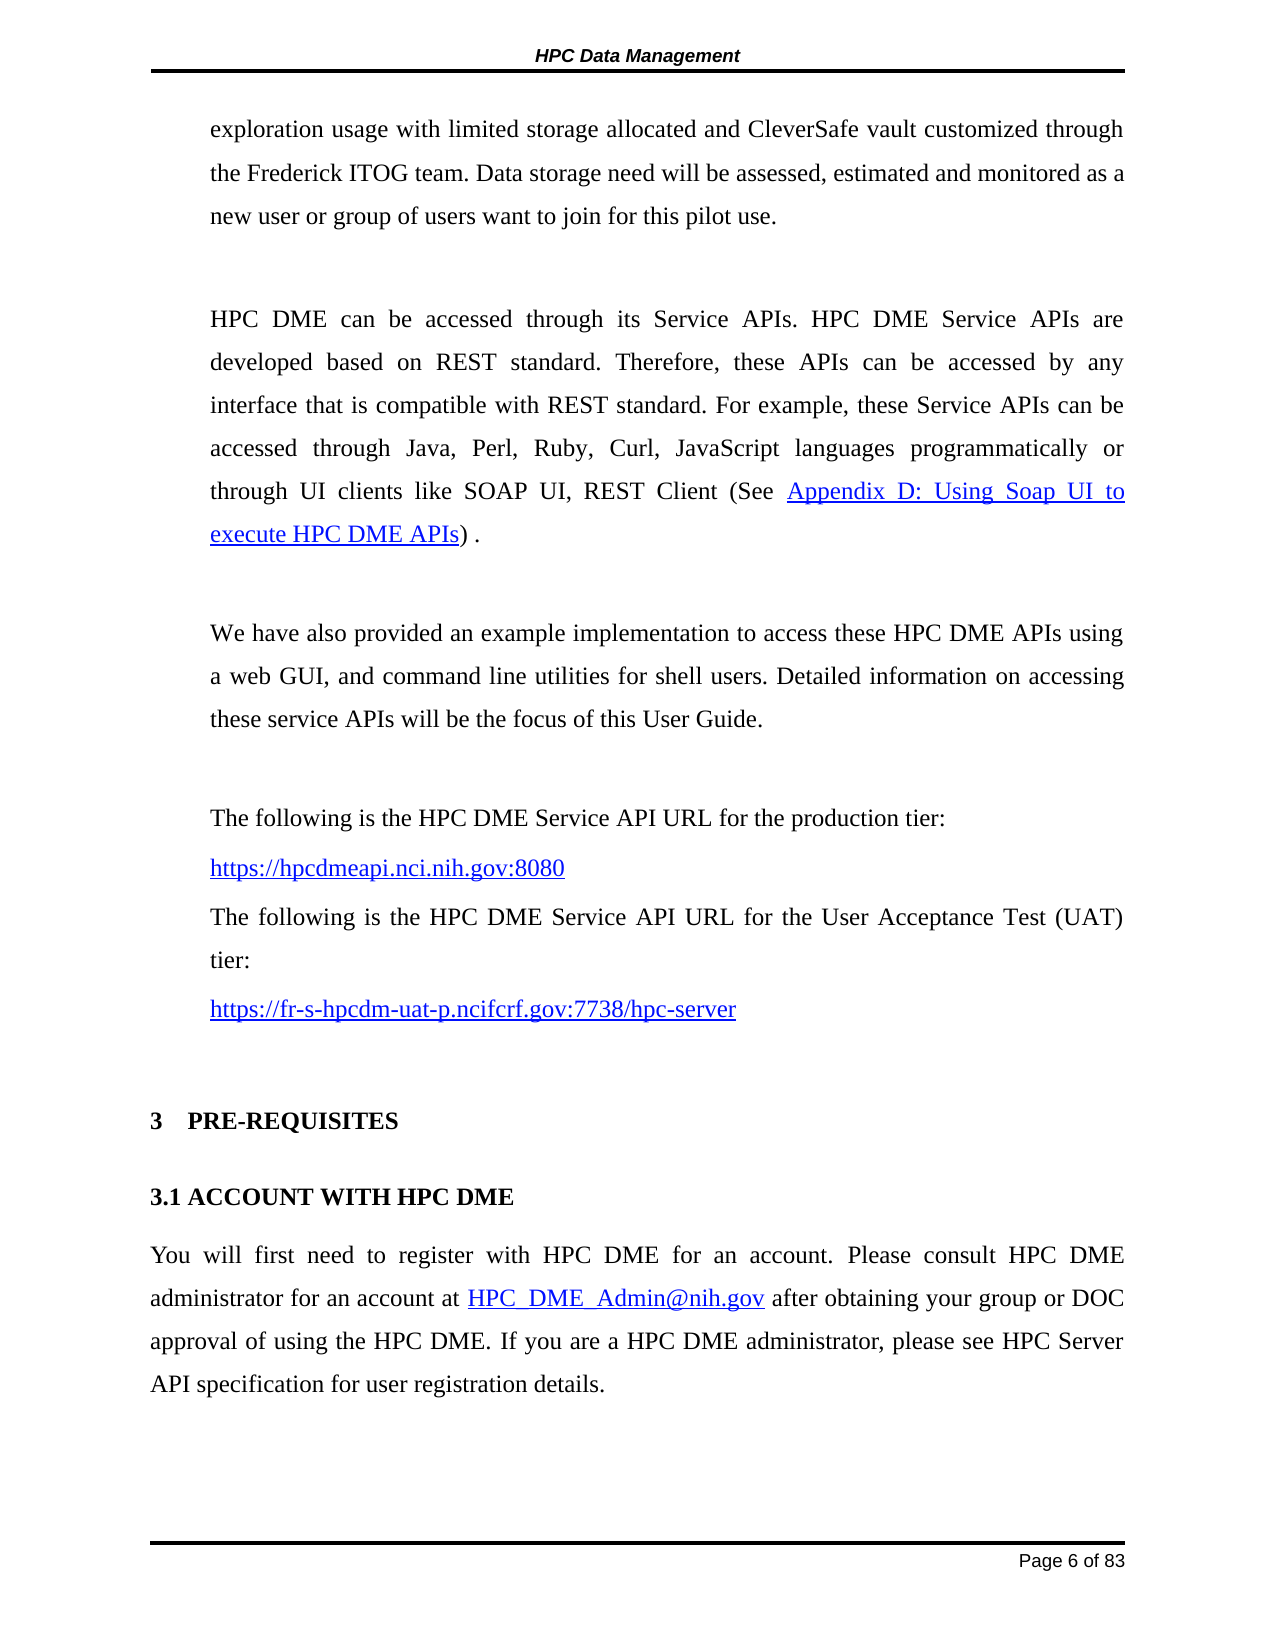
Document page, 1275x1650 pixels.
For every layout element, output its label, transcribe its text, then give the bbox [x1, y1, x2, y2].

subtitle Account with HPC DME [150, 1182, 1125, 1211]
subtitle Pre-Requisites [150, 1106, 1125, 1134]
text We have also provided an example implementation to access these HPC DME APIs using a web GUI, and command line utilities for shell users. Detailed information on accessing these service APIs will be the focus of this User Guide. [210, 618, 1125, 733]
text The following is the HPC DME Service API URL for the User Acceptance Test (UAT) tier: [210, 902, 1125, 974]
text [210, 114, 1125, 229]
text https://hpcdmeapi.nci.nih.gov:8080 [210, 853, 1125, 881]
text HPC DME can be accessed through its Service APIs. HPC DME Service APIs are developed based on REST standard. Therefore, these APIs can be accessed by any interface that is compatible with REST standard. For example, these Service APIs can be accessed through Java, Perl, Ruby, Curl, JavaScript languages programmatically or through UI clients like SOAP UI, REST Client (See Appendix D: Using Soap UI to execute HPC DME APIs) . [210, 304, 1125, 548]
text https://fr-s-hpcdm-uat-p.ncifcrf.gov:7738/hpc-server [210, 994, 1125, 1023]
text You will first need to register with HPC DME for an account. Please consult HPC DME administrator for an account at HPC_DME_Admin@nih.gov after obtaining your group or DOC approval of using the HPC DME. If you are a HPC DME administrator, please see HPC Server API specification for user registration details. [150, 1240, 1125, 1398]
text The following is the HPC DME Service API URL for the production tier: [210, 803, 1125, 832]
